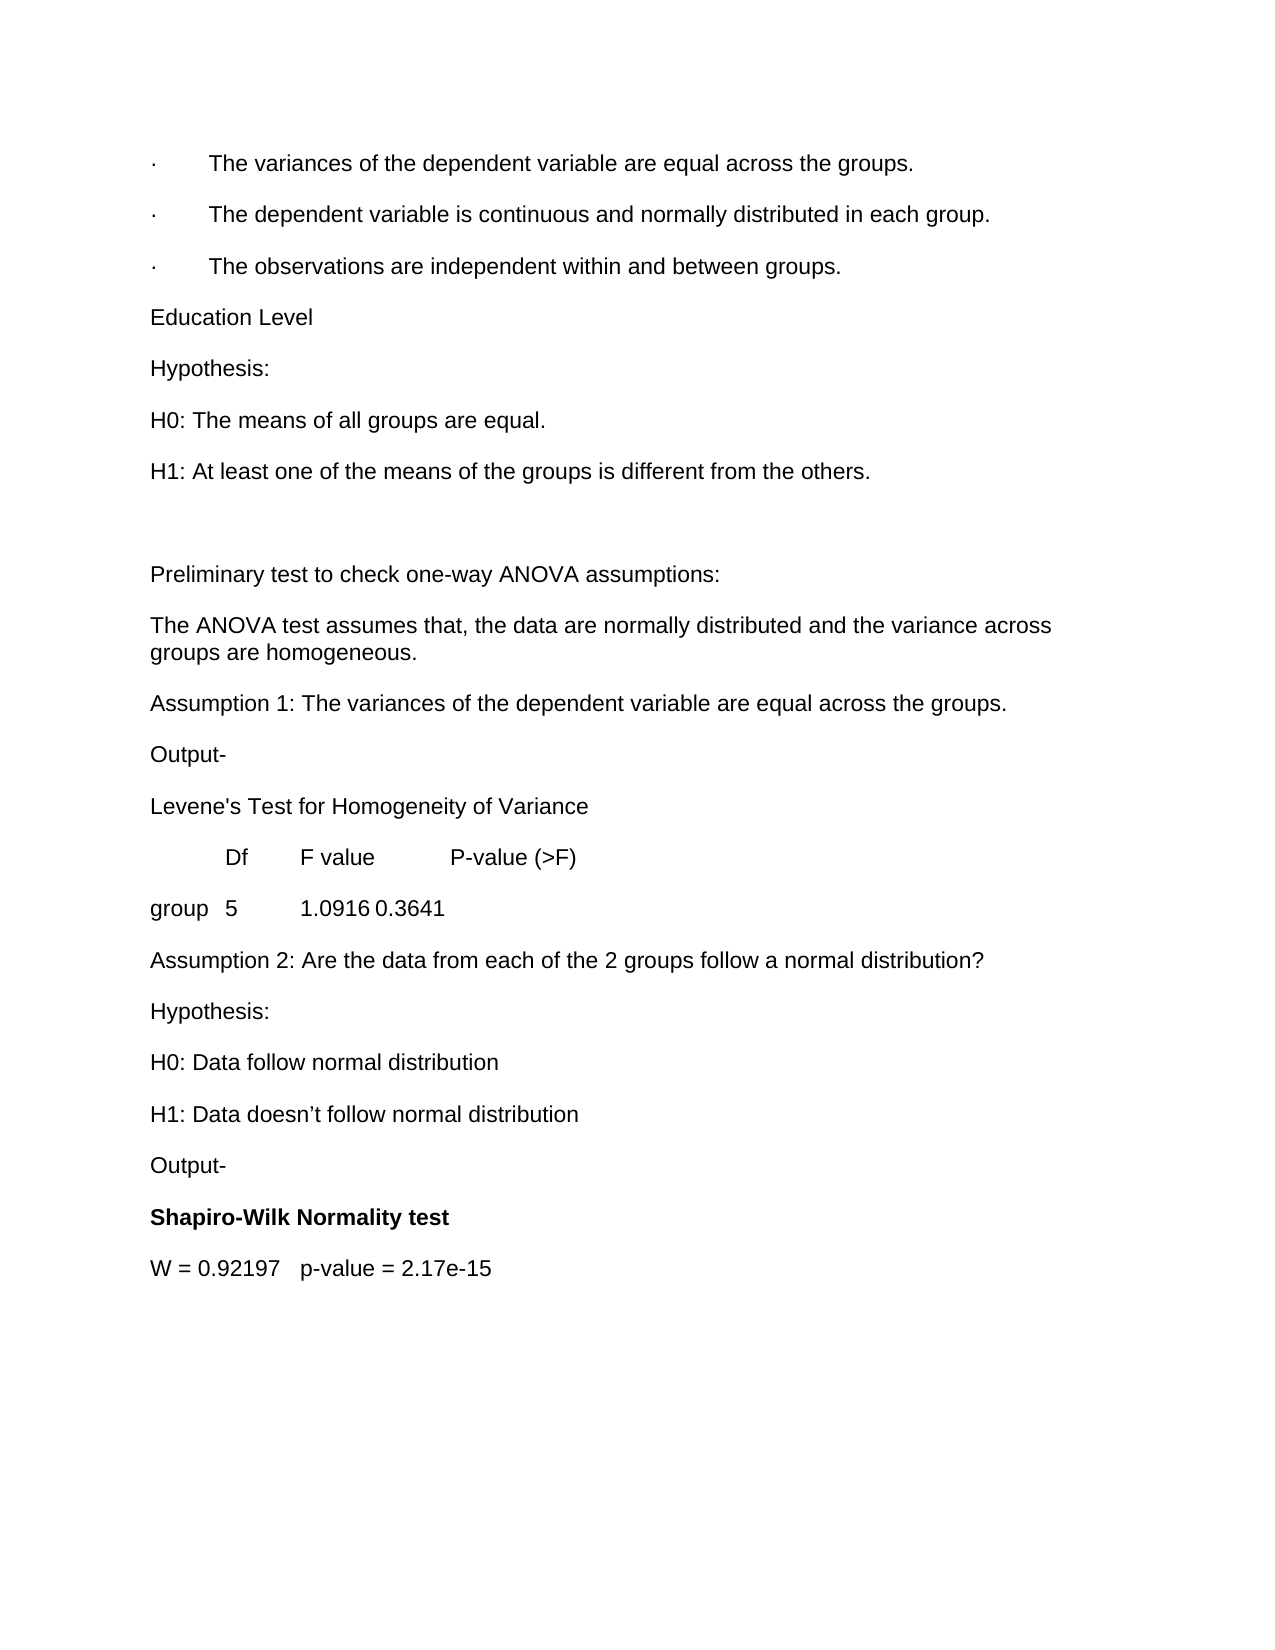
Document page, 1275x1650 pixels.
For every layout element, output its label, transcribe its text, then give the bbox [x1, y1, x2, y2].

text Assumption 2: Are the data from each of the 2 groups follow a normal distribution? [150, 947, 1125, 973]
text Preliminary test to check one-way ANOVA assumptions: [150, 561, 1125, 587]
text group 5 1.0916 0.3641 [150, 895, 1125, 922]
text · The dependent variable is continuous and normally distributed in each group. [150, 201, 1125, 228]
text H0: Data follow normal distribution [150, 1049, 1125, 1076]
text Output- [150, 741, 1125, 768]
text Hypothesis: [150, 998, 1125, 1024]
text H0: The means of all groups are equal. [150, 407, 1125, 433]
text Education Level [150, 304, 1125, 330]
text Df F value P-value (>F) [150, 844, 1125, 870]
text H1: At least one of the means of the groups is different from the others. [150, 458, 1125, 484]
text H1: Data doesn’t follow normal distribution [150, 1101, 1125, 1127]
text · The variances of the dependent variable are equal across the groups. [150, 150, 1125, 176]
text Output- [150, 1152, 1125, 1178]
text W = 0.92197 p-value = 2.17e-15 [150, 1255, 1125, 1281]
text Hypothesis: [150, 355, 1125, 382]
text Levene's Test for Homogeneity of Variance [150, 793, 1125, 819]
text Shapiro-Wilk Normality test [150, 1203, 1125, 1230]
text Assumption 1: The variances of the dependent variable are equal across the groups. [150, 690, 1125, 716]
text · The observations are independent within and between groups. [150, 253, 1125, 279]
text The ANOVA test assumes that, the data are normally distributed and the variance across groups are homogeneous. [150, 612, 1125, 665]
